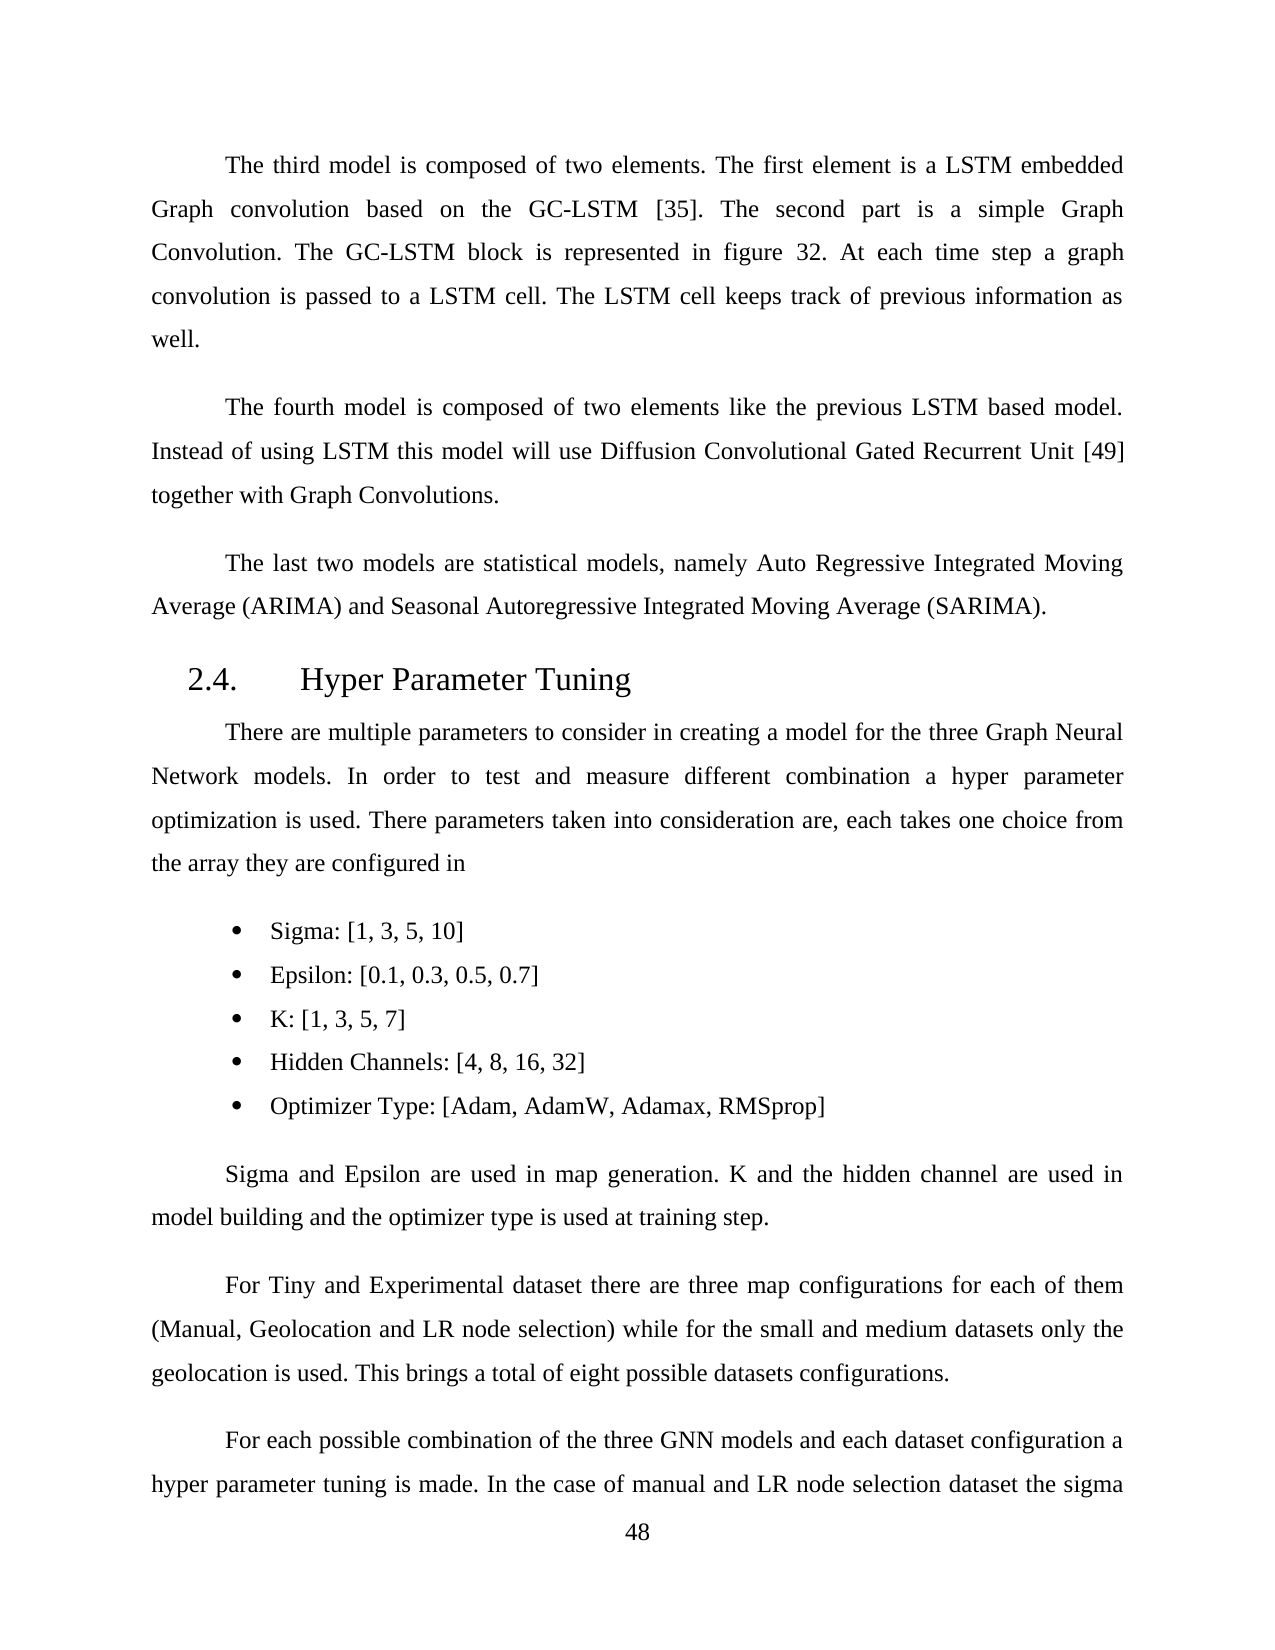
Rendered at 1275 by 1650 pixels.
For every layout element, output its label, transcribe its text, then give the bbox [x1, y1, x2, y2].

list K: [1, 3, 5, 7] [232, 1004, 1125, 1032]
text The fourth model is composed of two elements like the previous LSTM based model. Instead of using LSTM this model will use Diffusion Convolutional Gated Recurrent Unit together with Graph Convolutions. [151, 392, 1125, 508]
text For Tiny and Experimental dataset there are three map configurations for each of them (Manual, Geolocation and LR node selection) while for the small and medium datasets only the geolocation is used. This brings a total of eight possible datasets configurations. [151, 1270, 1125, 1386]
list Hidden Channels: [4, 8, 16, 32] [232, 1047, 1125, 1076]
text The last two models are statistical models, namely Auto Regressive Integrated Moving Average (ARIMA) and Seasonal Autoregressive Integrated Moving Average (SARIMA). [151, 548, 1125, 620]
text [151, 1426, 1125, 1498]
text Sigma and Epsilon are used in map generation. K and the hidden channel are used in model building and the optimizer type is used at training step. [151, 1159, 1125, 1231]
list Sigma: [1, 3, 5, 10] [232, 916, 1125, 945]
list Epsilon: [0.1, 0.3, 0.5, 0.7] [232, 960, 1125, 989]
list Optimizer Type: [Adam, AdamW, Adamax, RMSprop] [232, 1091, 1125, 1120]
subtitle Hyper Parameter Tuning [187, 659, 1125, 698]
text The third model is composed of two elements. The first element is a LSTM embedded Graph convolution based on the GC-LSTM . The second part is a simple Graph Convolution. The GC-LSTM block is represented in figure 32. At each time step a graph convolution is passed to a LSTM cell. The LSTM cell keeps track of previous information as well. [151, 150, 1125, 353]
text There are multiple parameters to consider in creating a model for the three Graph Neural Network models. In order to test and measure different combination a hyper parameter optimization is used. There parameters taken into consideration are, each takes one choice from the array they are configured in [151, 717, 1125, 877]
